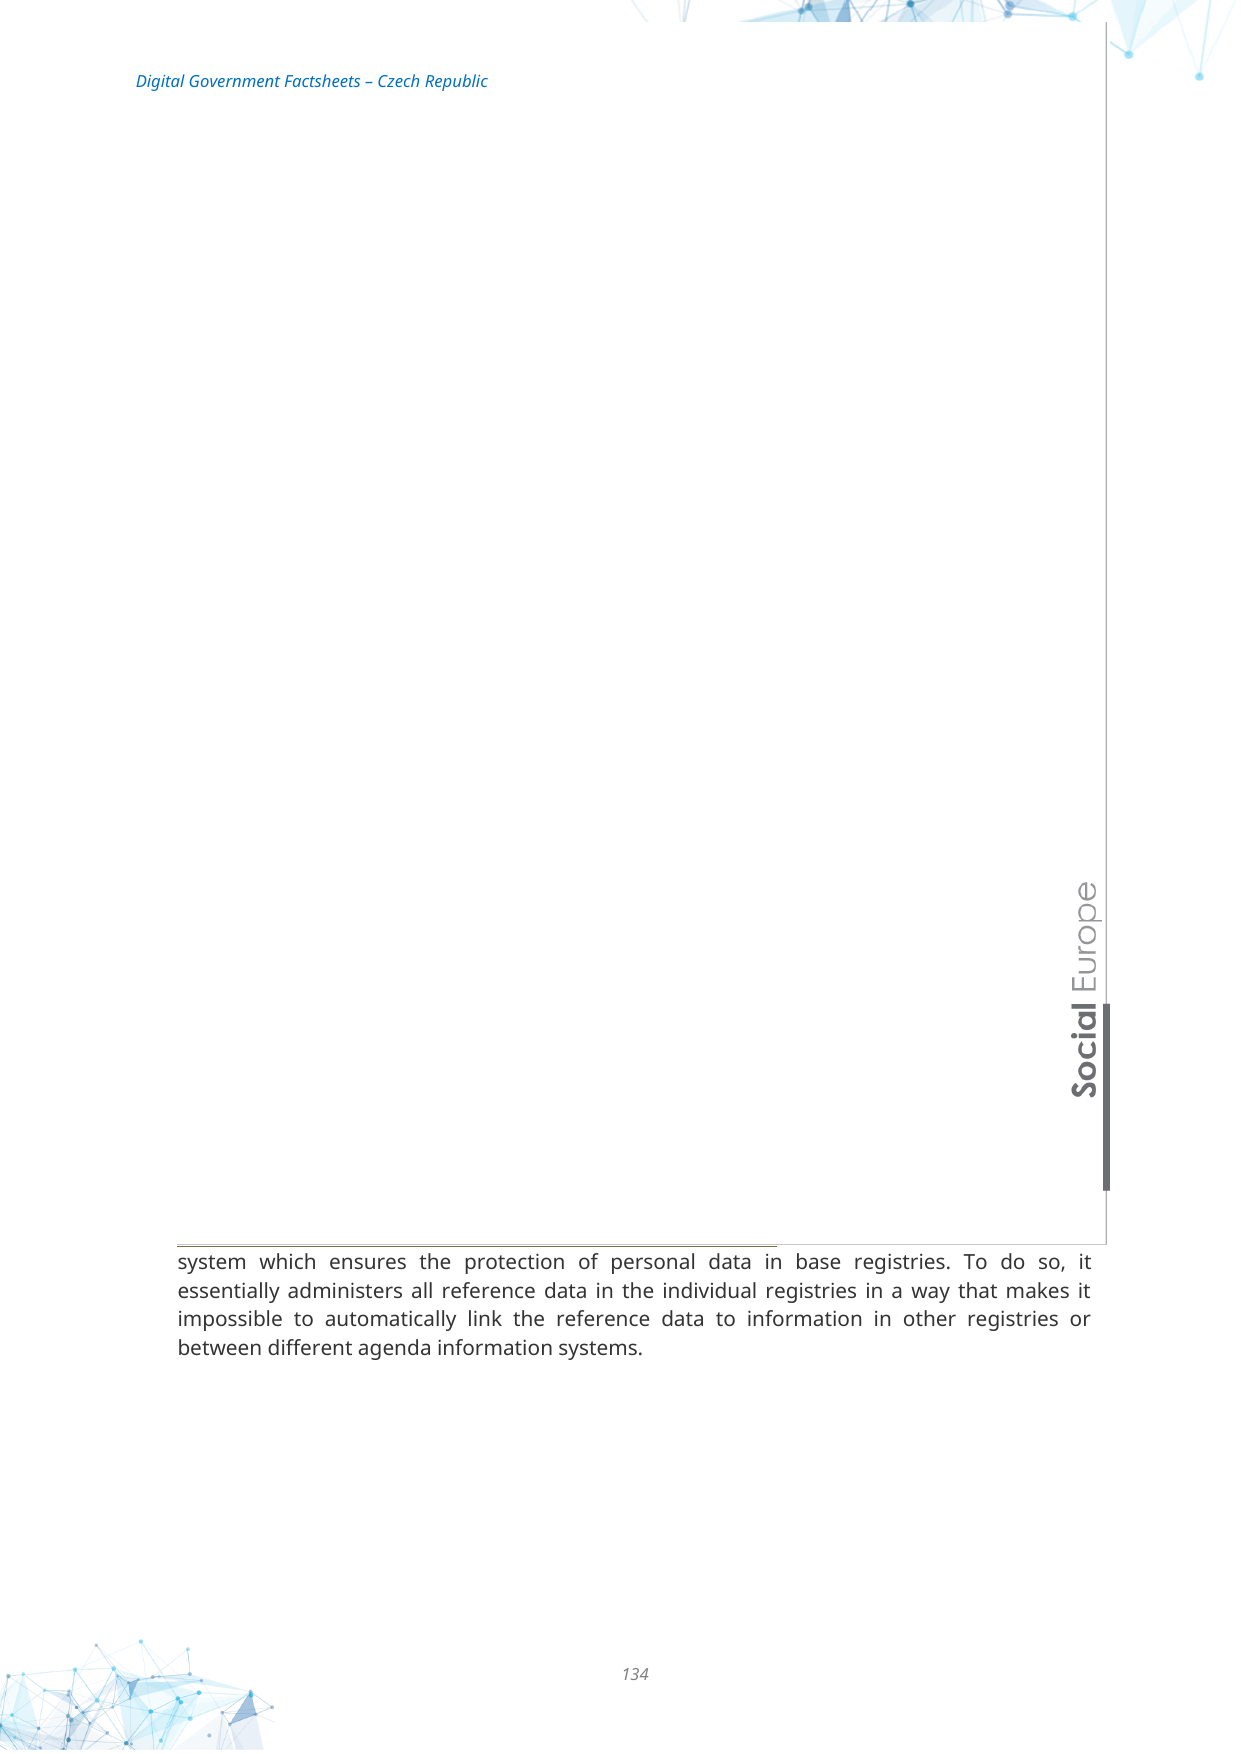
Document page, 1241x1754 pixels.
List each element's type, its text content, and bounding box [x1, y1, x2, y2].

picture [177, 22, 1110, 1245]
text The Information System of Base Registries (ISZR) serves as the base registries’ control system and links the four main base registries to the Individual Identifiers’ Converter and data editors. The Information System of Base Registries also publishes a catalogue of base registry services which is used for both the editing and reading performed by the Agenda Information Systems (AIS). Additionally, the mentioned Converter (ORG) is an information system which ensures the protection of personal data in base registries. To do so, it essentially administers all reference data in the individual registries in a way that makes it impossible to automatically link the reference data to information in other registries or between different agenda information systems. [177, 1247, 1092, 1361]
